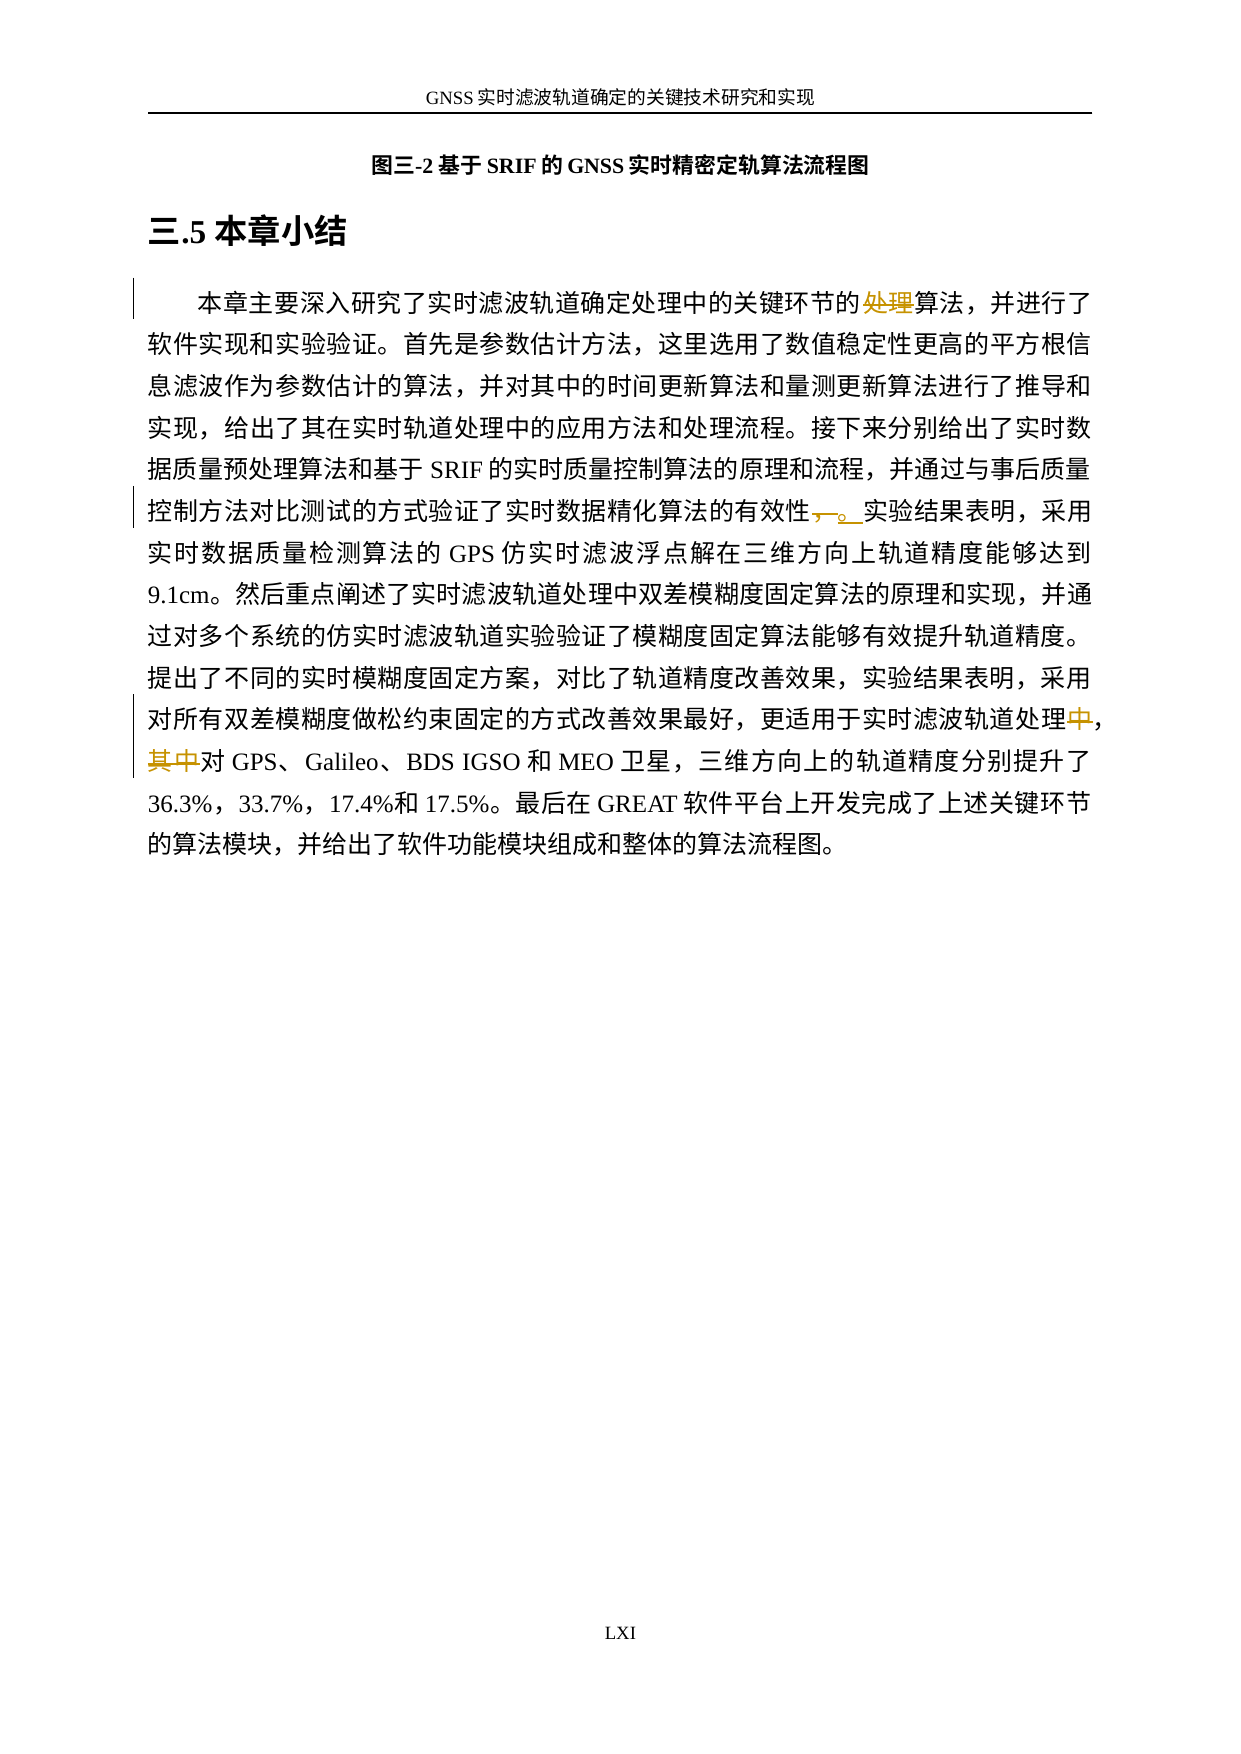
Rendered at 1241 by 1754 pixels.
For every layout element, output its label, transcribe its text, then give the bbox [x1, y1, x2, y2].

text 本章主要深入研究了实时滤波轨道确定处理中的关键环节的算法，并进行了软件实现和实验验证。首先是参数估计方法，这里选用了数值稳定性更高的平方根信息滤波作为参数估计的算法，并对其中的时间更新算法和量测更新算法进行了推导和实现，给出了其在实时轨道处理中的应用方法和处理流程。接下来分别给出了实时数据质量预处理算法和基于SRIF的实时质量控制算法的原理和流程，并通过与事后质量控制方法对比测试的方式验证了实时数据精化算法的有效性实验结果表明，采用实时数据质量检测算法的GPS仿实时滤波浮点解在三维方向上轨道精度能够达到9.1cm。然后重点阐述了实时滤波轨道处理中双差模糊度固定算法的原理和实现，并通过对多个系统的仿实时滤波轨道实验验证了模糊度固定算法能够有效提升轨道精度。提出了不同的实时模糊度固定方案，对比了轨道精度改善效果，实验结果表明，采用对所有双差模糊度做松约束固定的方式改善效果最好，更适用于实时滤波轨道处理，对GPS、Galileo、BDS IGSO和MEO卫星，三维方向上的轨道精度分别提升了36.3%，33.7%，17.4%和17.5%。最后在GREAT软件平台上开发完成了上述关键环节的算法模块，并给出了软件功能模块组成和整体的算法流程图。 [148, 278, 1092, 861]
text 基于SRIF的GNSS实时精密定轨算法流程图 [148, 148, 1092, 179]
subtitle 本章小结 [148, 204, 1092, 253]
